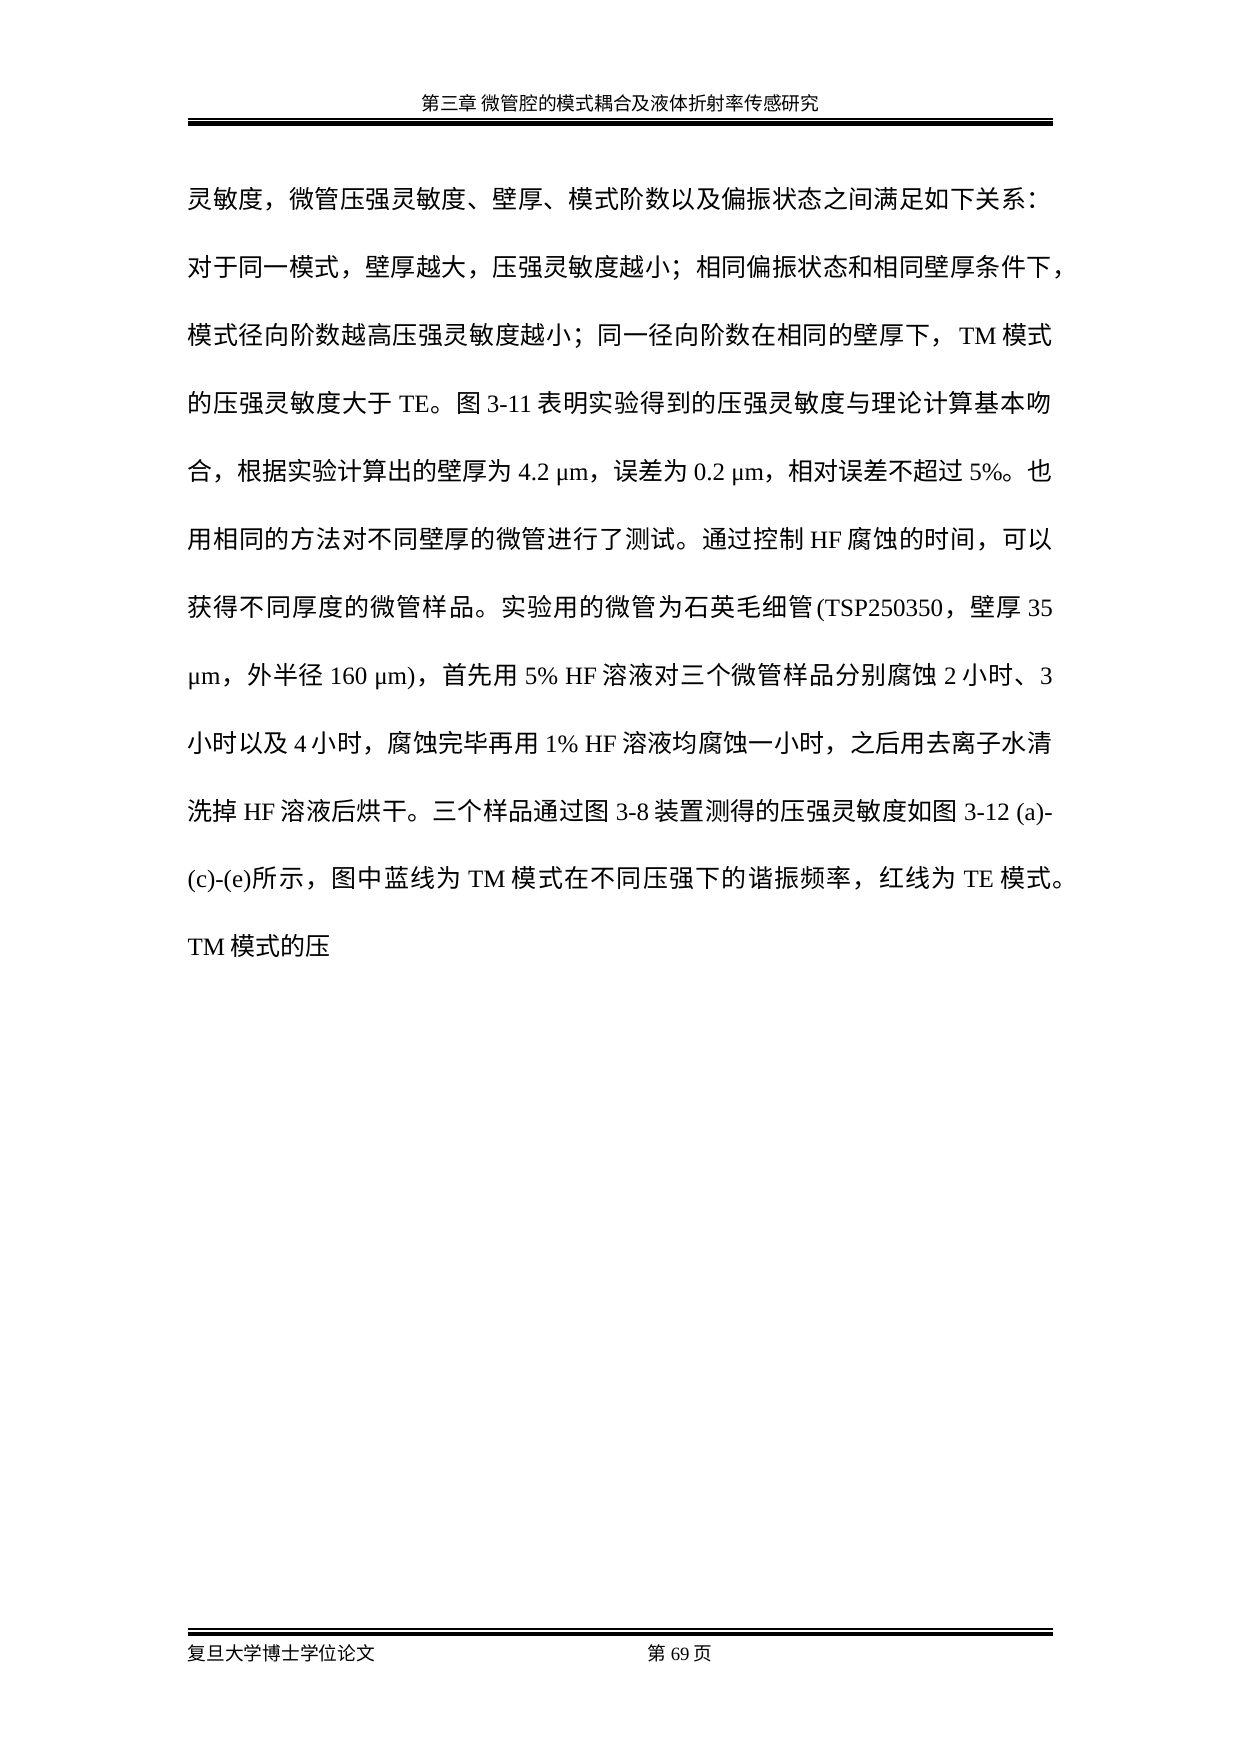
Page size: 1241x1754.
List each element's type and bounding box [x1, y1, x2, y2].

text [187, 164, 1053, 979]
